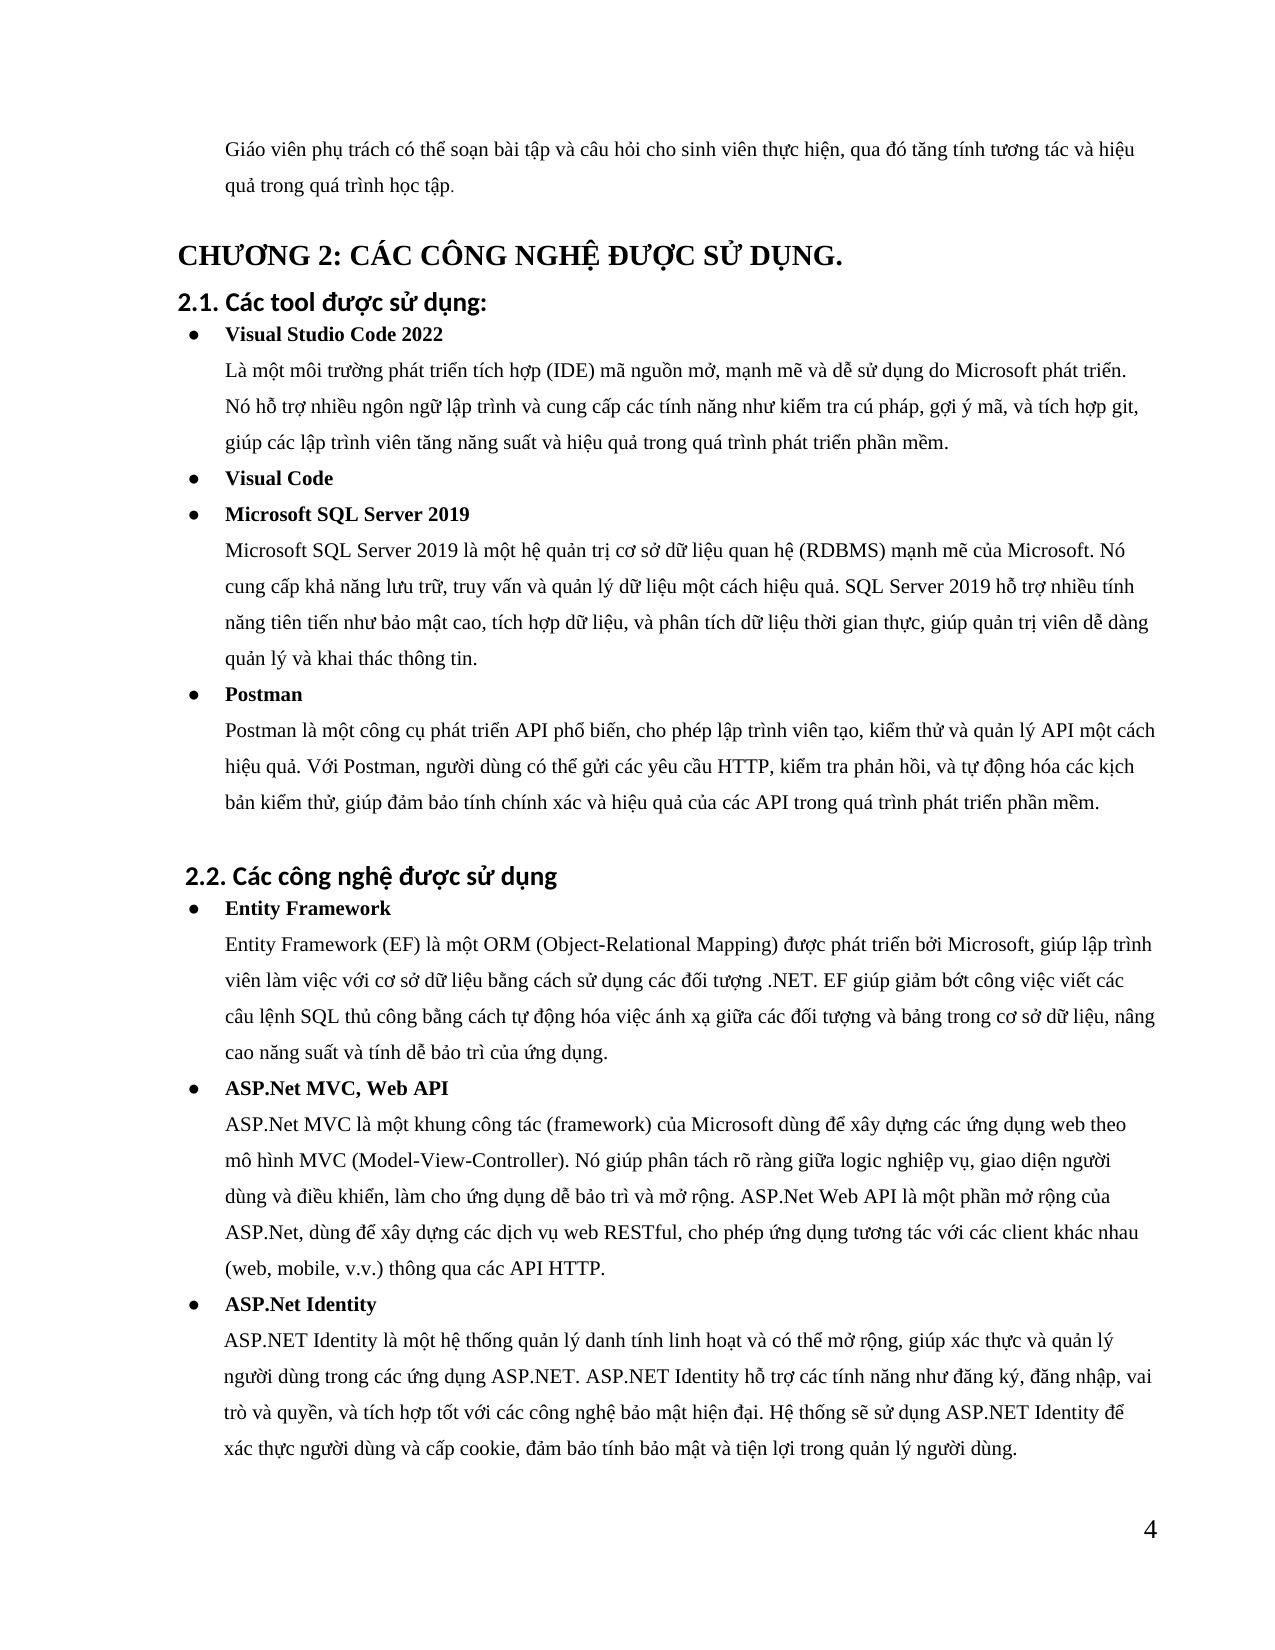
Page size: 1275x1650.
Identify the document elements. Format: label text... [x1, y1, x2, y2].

list Entity Framework [187, 896, 1157, 920]
list ASP.Net Identity [187, 1292, 1157, 1316]
subtitle 2.1. Các tool được sử dụng: [177, 285, 1157, 318]
list ASP.Net MVC, Web API [187, 1076, 1157, 1100]
list Microsoft SQL Server 2019 [187, 502, 1157, 526]
subtitle CHƯƠNG 2: CÁC CÔNG NGHỆ ĐƯỢC SỬ DỤNG. [177, 238, 1157, 272]
text Microsoft SQL Server 2019 là một hệ quản trị cơ sở dữ liệu quan hệ (RDBMS) mạnh mẽ của Microsoft. Nó cung cấp khả năng lưu trữ, truy vấn và quản lý dữ liệu một cách hiệu quả. SQL Server 2019 hỗ trợ nhiều tính năng tiên tiến như bảo mật cao, tích hợp dữ liệu, và phân tích dữ liệu thời gian thực, giúp quản trị viên dễ dàng quản lý và khai thác thông tin. [225, 538, 1157, 670]
text Là một môi trường phát triển tích hợp (IDE) mã nguồn mở, mạnh mẽ và dễ sử dụng do Microsoft phát triển. Nó hỗ trợ nhiều ngôn ngữ lập trình và cung cấp các tính năng như kiểm tra cú pháp, gợi ý mã, và tích hợp git, giúp các lập trình viên tăng năng suất và hiệu quả trong quá trình phát triển phần mềm. [225, 358, 1157, 454]
list Visual Studio Code 2022 [187, 322, 1157, 346]
list Visual Code [187, 466, 1157, 490]
text Giáo viên phụ trách có thể soạn bài tập và câu hỏi cho sinh viên thực hiện, qua đó tăng tính tương tác và hiệu quả trong quá trình học tập. [225, 137, 1157, 197]
text ASP.Net MVC là một khung công tác (framework) của Microsoft dùng để xây dựng các ứng dụng web theo mô hình MVC (Model-View-Controller). Nó giúp phân tách rõ ràng giữa logic nghiệp vụ, giao diện người dùng và điều khiển, làm cho ứng dụng dễ bảo trì và mở rộng. ASP.Net Web API là một phần mở rộng của ASP.Net, dùng để xây dựng các dịch vụ web RESTful, cho phép ứng dụng tương tác với các client khác nhau (web, mobile, v.v.) thông qua các API HTTP. [225, 1112, 1157, 1280]
list Postman [187, 682, 1157, 706]
text Postman là một công cụ phát triển API phổ biến, cho phép lập trình viên tạo, kiểm thử và quản lý API một cách hiệu quả. Với Postman, người dùng có thể gửi các yêu cầu HTTP, kiểm tra phản hồi, và tự động hóa các kịch bản kiểm thử, giúp đảm bảo tính chính xác và hiệu quả của các API trong quá trình phát triển phần mềm. [225, 718, 1157, 814]
subtitle 2.2. Các công nghệ được sử dụng [178, 859, 1157, 892]
text Entity Framework (EF) là một ORM (Object-Relational Mapping) được phát triển bởi Microsoft, giúp lập trình viên làm việc với cơ sở dữ liệu bằng cách sử dụng các đối tượng .NET. EF giúp giảm bớt công việc viết các câu lệnh SQL thủ công bằng cách tự động hóa việc ánh xạ giữa các đối tượng và bảng trong cơ sở dữ liệu, nâng cao năng suất và tính dễ bảo trì của ứng dụng. [225, 932, 1157, 1064]
text ASP.NET Identity là một hệ thống quản lý danh tính linh hoạt và có thể mở rộng, giúp xác thực và quản lý người dùng trong các ứng dụng ASP.NET. ASP.NET Identity hỗ trợ các tính năng như đăng ký, đăng nhập, vai trò và quyền, và tích hợp tốt với các công nghệ bảo mật hiện đại. Hệ thống sẽ sử dụng ASP.NET Identity để xác thực người dùng và cấp cookie, đảm bảo tính bảo mật và tiện lợi trong quản lý người dùng. [224, 1328, 1157, 1460]
